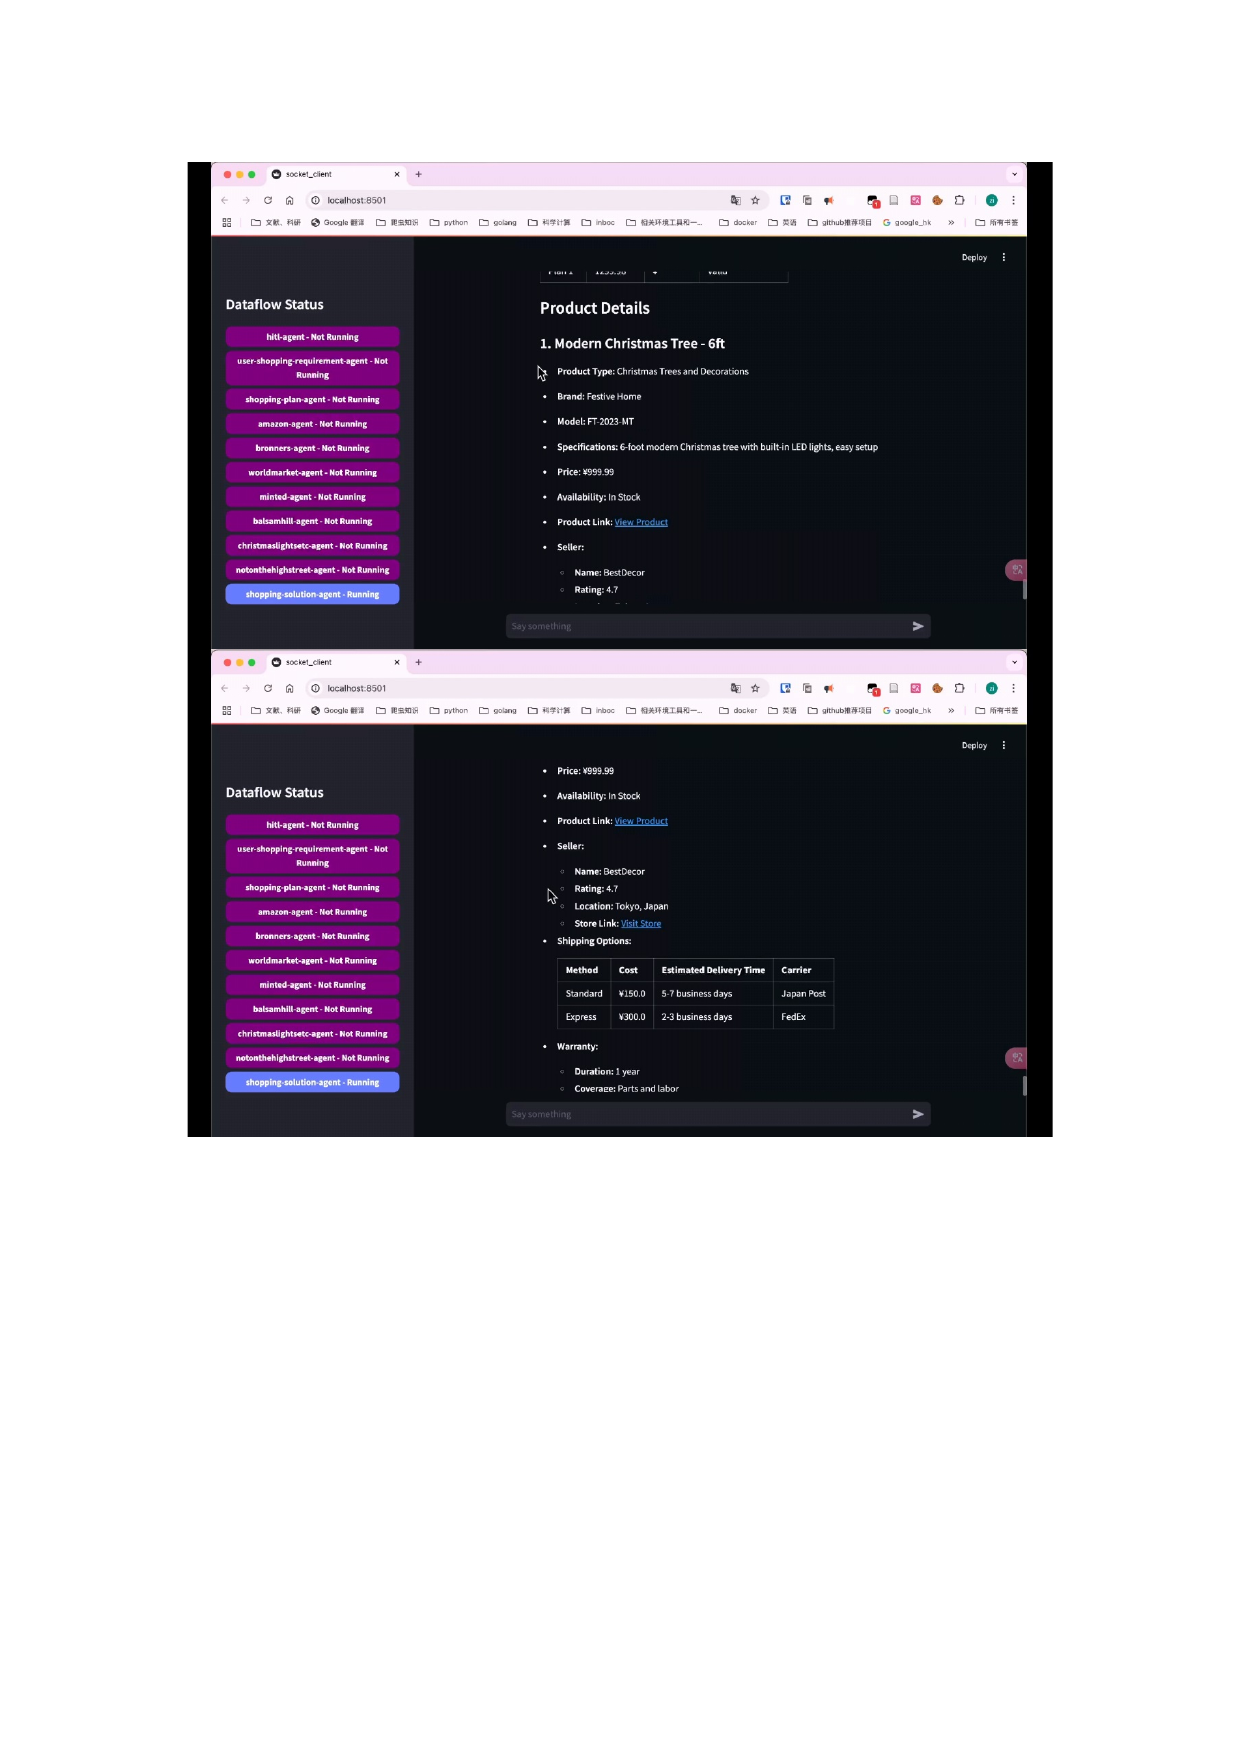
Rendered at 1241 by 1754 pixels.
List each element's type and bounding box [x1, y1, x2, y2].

picture [187, 162, 1053, 1137]
